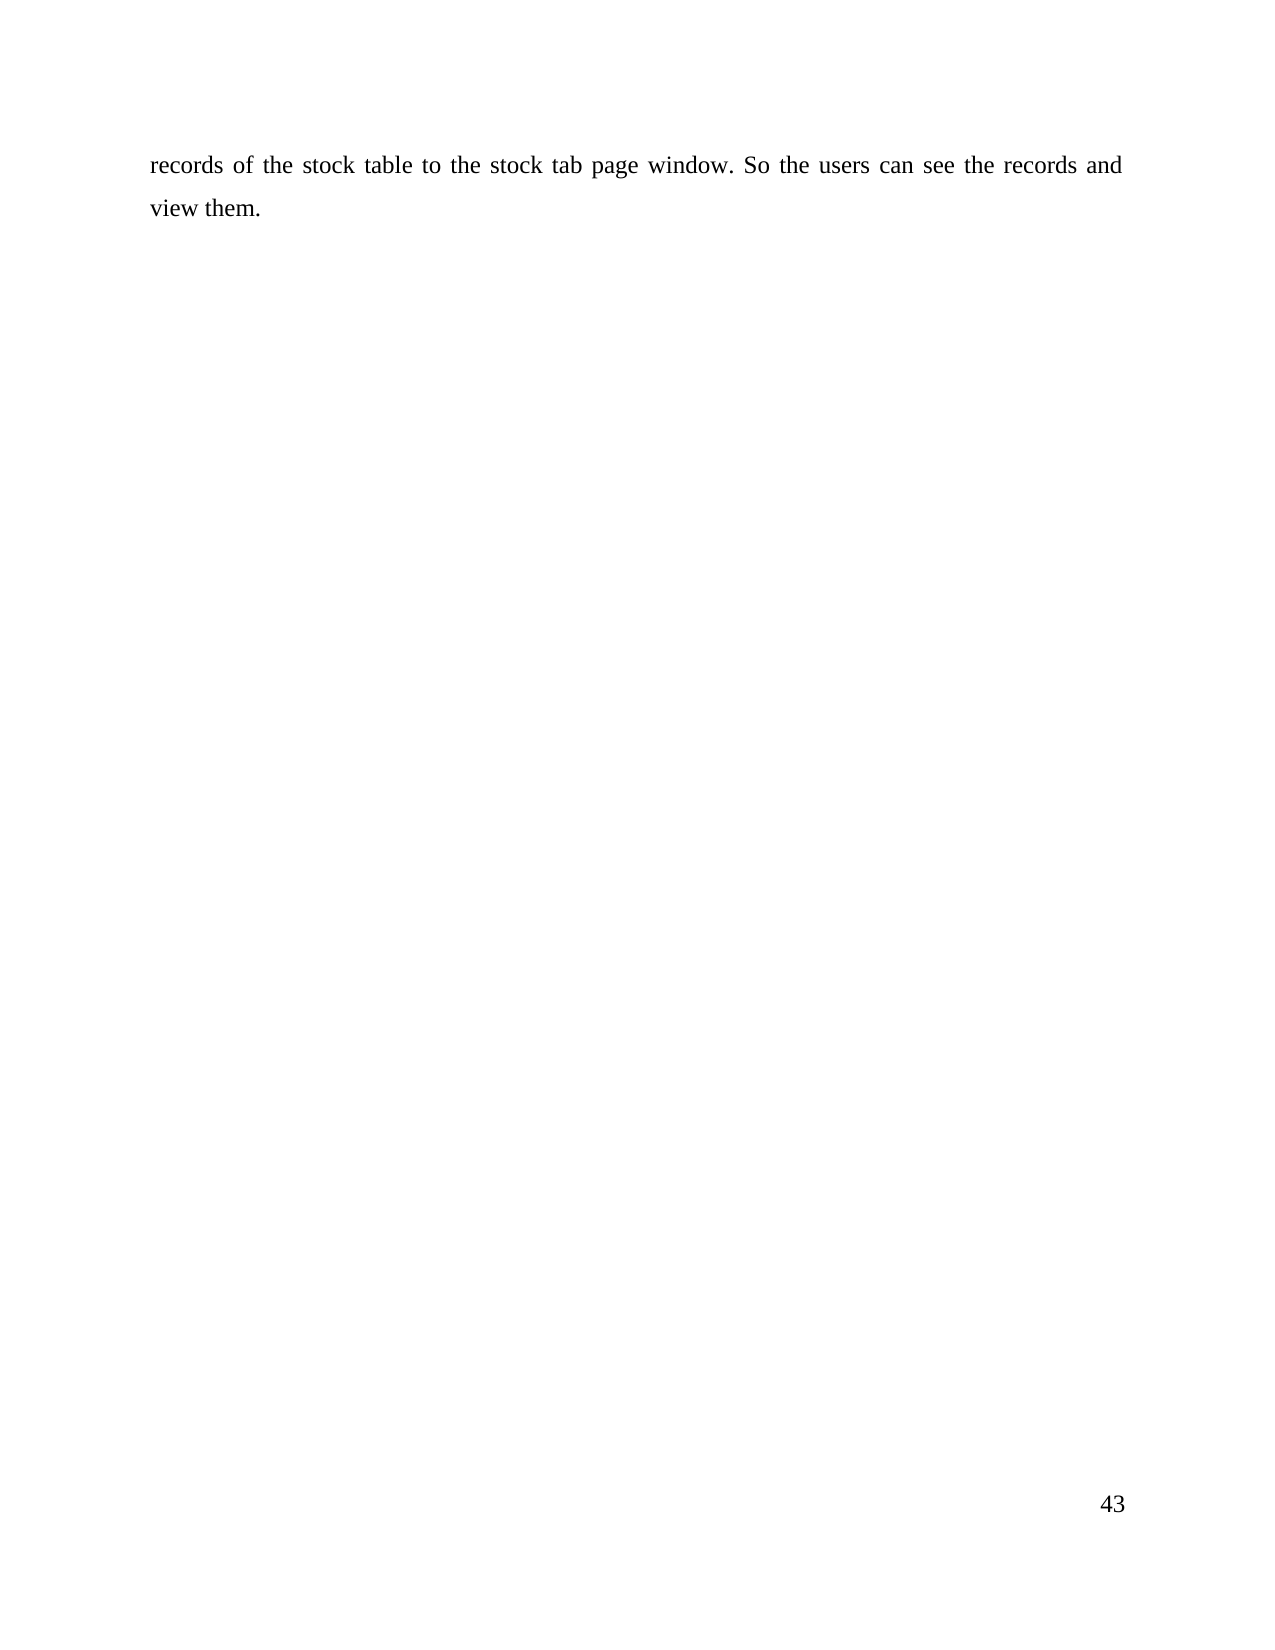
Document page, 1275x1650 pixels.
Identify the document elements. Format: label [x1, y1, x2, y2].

text [150, 150, 1125, 222]
